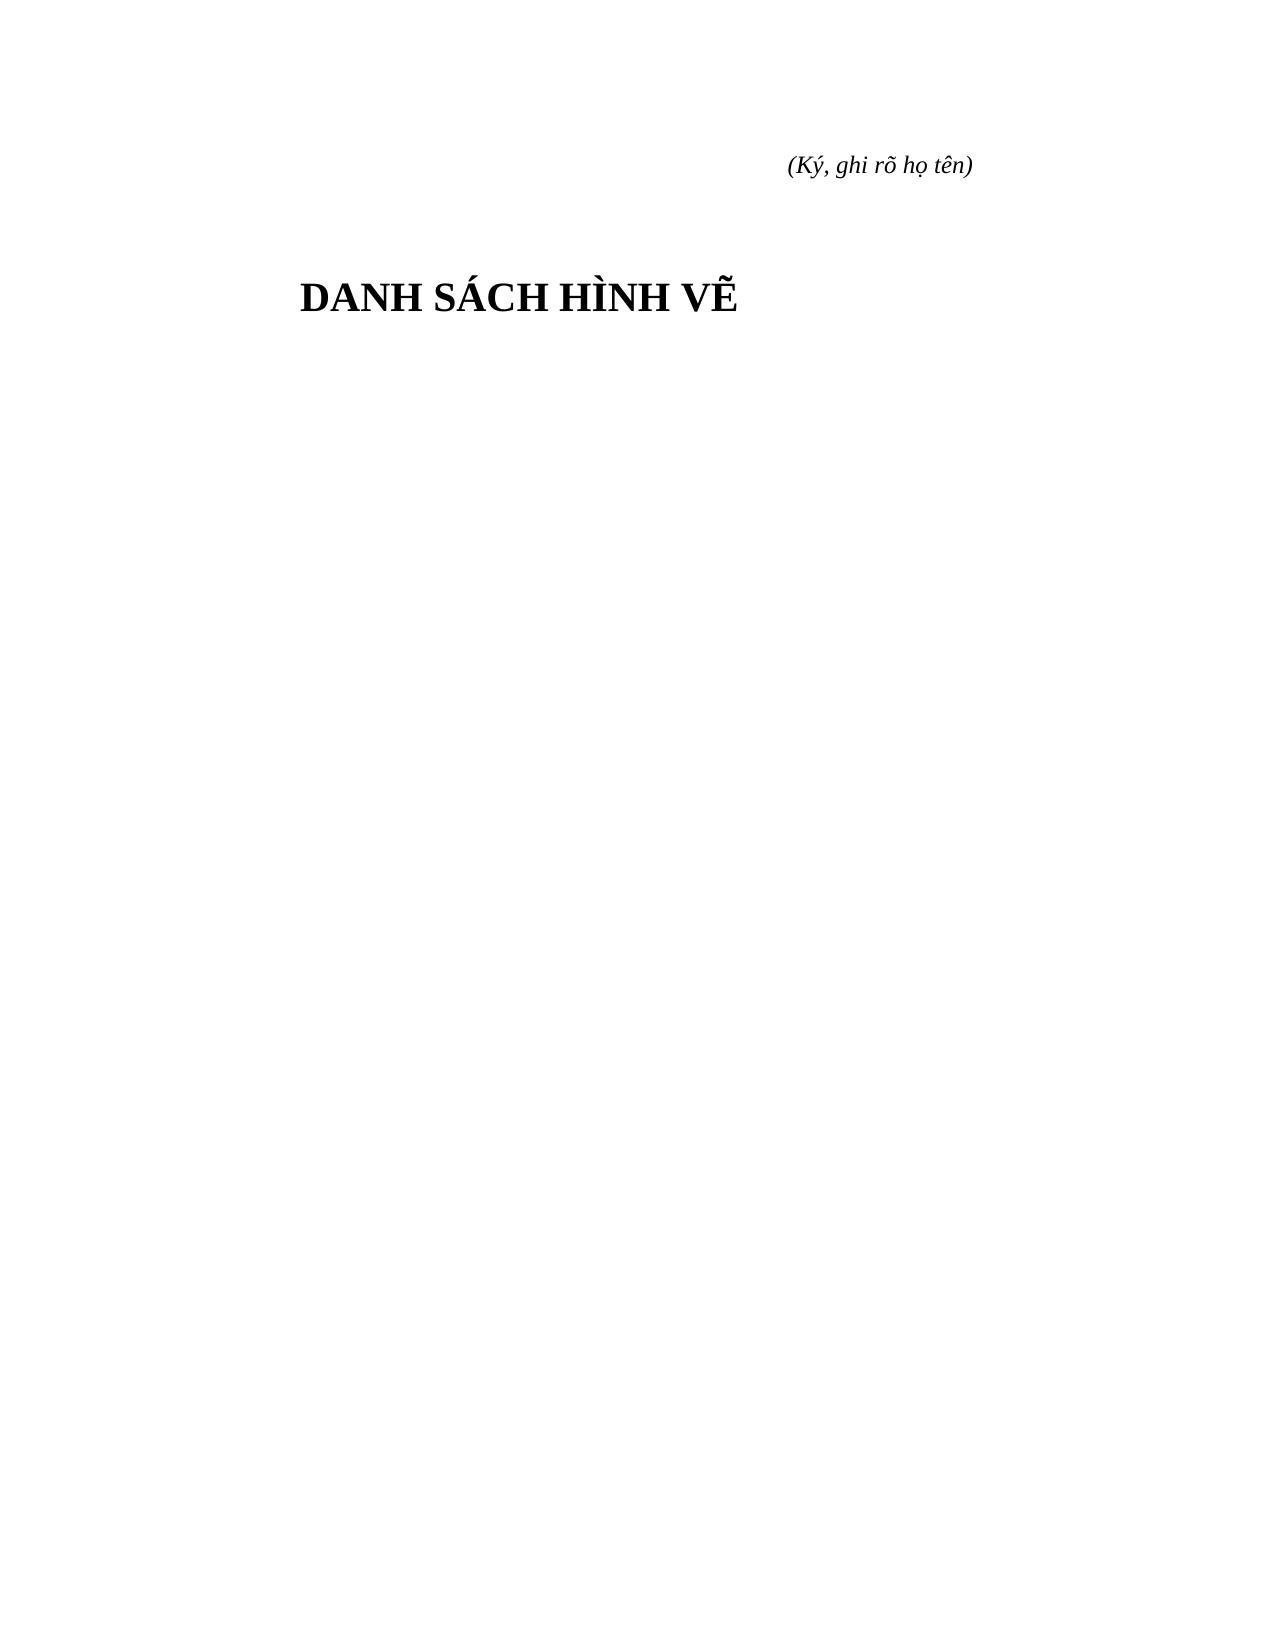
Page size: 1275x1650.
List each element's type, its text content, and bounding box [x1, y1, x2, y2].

text (Ký, ghi rõ họ tên) [150, 150, 1125, 179]
text DANH SÁCH HÌNH VẼ [225, 272, 1125, 320]
